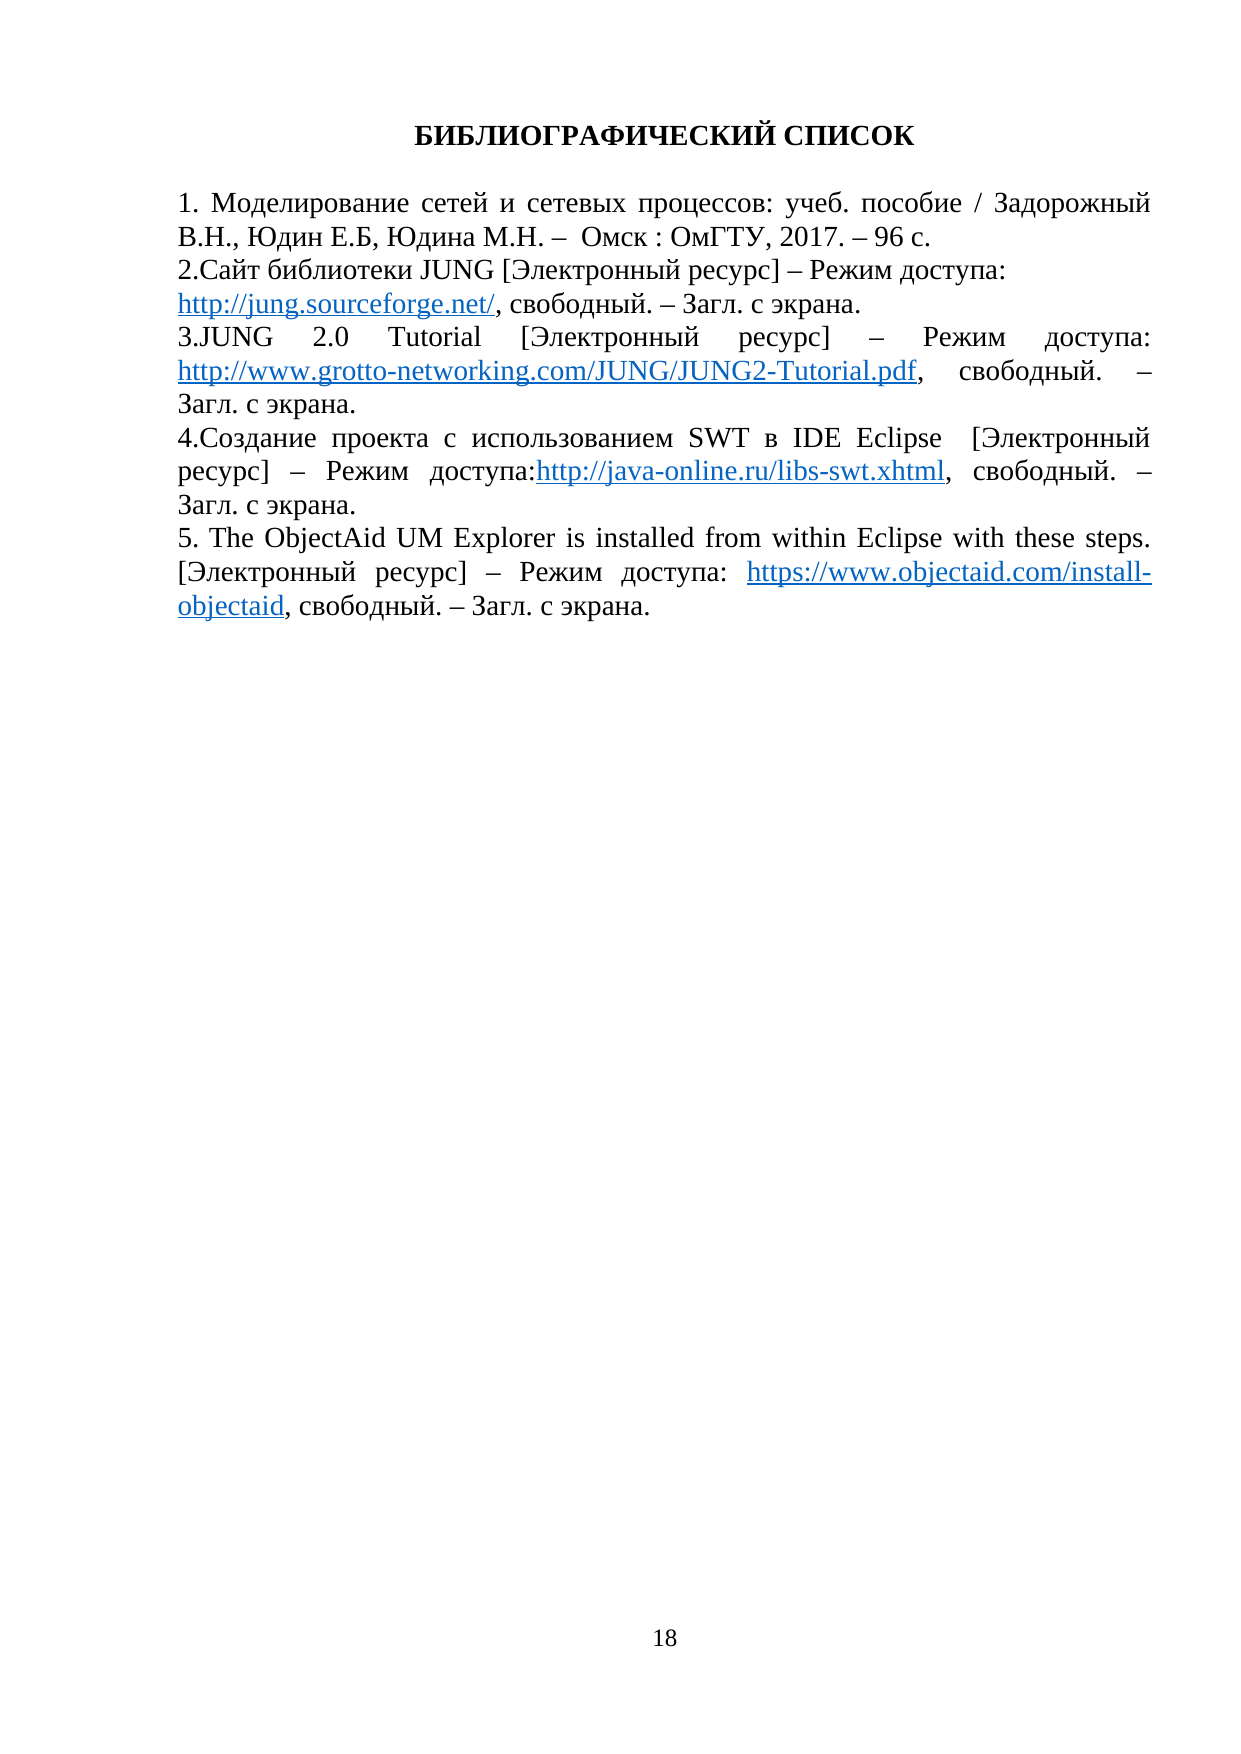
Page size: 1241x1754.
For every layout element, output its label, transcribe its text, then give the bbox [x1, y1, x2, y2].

text БИБЛИОГРАФИЧЕСКИЙ СПИСОК [177, 118, 1152, 152]
text 2.Сайт библиотеки JUNG [Электронный ресурс] – Режим доступа: http://jung.sourceforge.net/, свободный. – Загл. с экрана. [177, 252, 1152, 319]
text 5. The ObjectAid UM Explorer is installed from within Eclipse with these steps. [Электронный ресурс] – Режим доступа: https://www.objectaid.com/install-objectaid, свободный. – Загл. с экрана. [177, 521, 1152, 621]
text 3.JUNG 2.0 Tutorial [Электронный ресурс] – Режим доступа: http://www.grotto-networking.com/JUNG/JUNG2-Tutorial.pdf, свободный. – Загл. с экрана. [177, 319, 1152, 420]
text 1. Моделирование сетей и сетевых процессов: учеб. пособие / Задорожный В.Н., Юдин Е.Б, Юдина М.Н. – Омск : ОмГТУ, 2017. – 96 с. [177, 185, 1152, 252]
text 4.Создание проекта с использованием SWT в IDE Eclipse [Электронный ресурс] – Режим доступа:http://java-online.ru/libs-swt.xhtml, свободный. – Загл. с экрана. [177, 420, 1152, 521]
